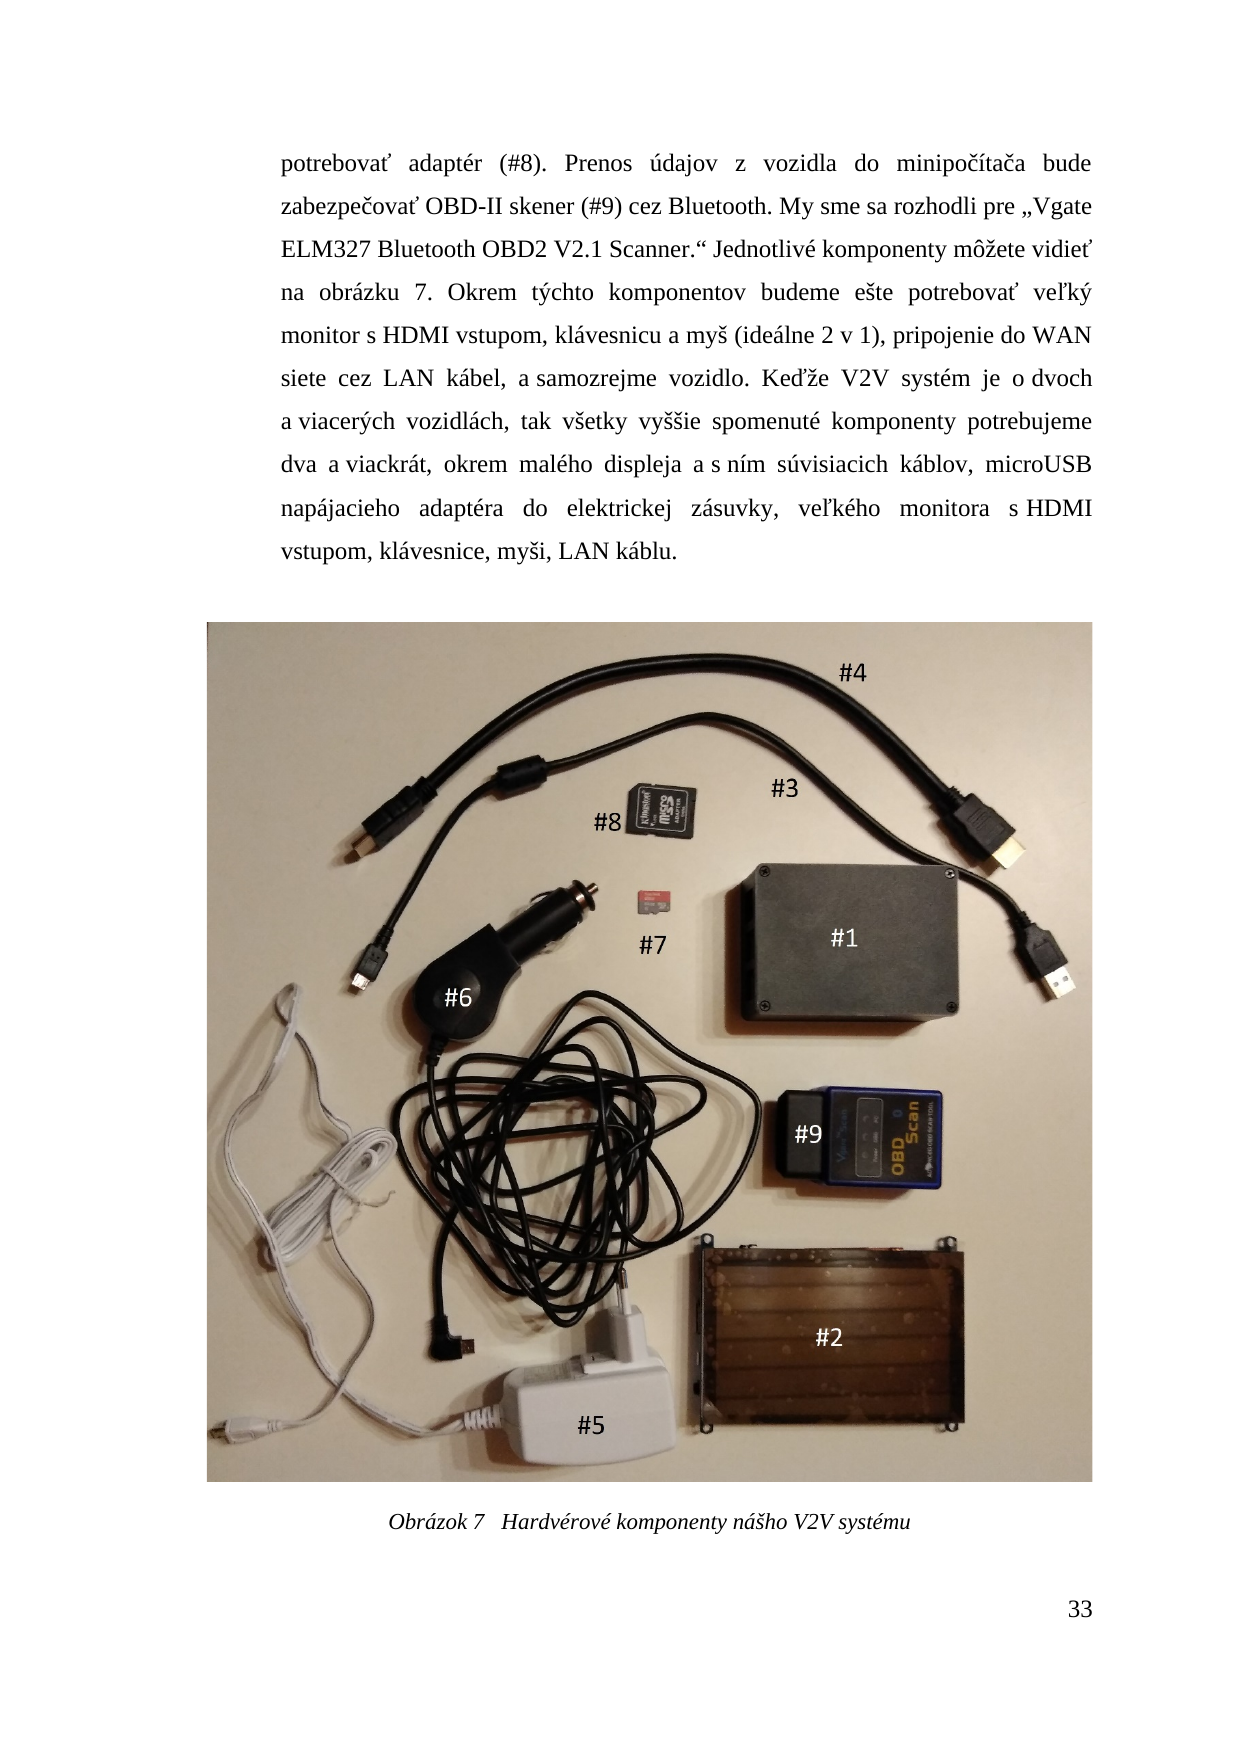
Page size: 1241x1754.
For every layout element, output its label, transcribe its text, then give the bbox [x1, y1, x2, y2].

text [281, 148, 1092, 564]
picture [206, 622, 1093, 1482]
text Obrázok 7 Hardvérové komponenty nášho V2V systému [207, 1508, 1092, 1534]
